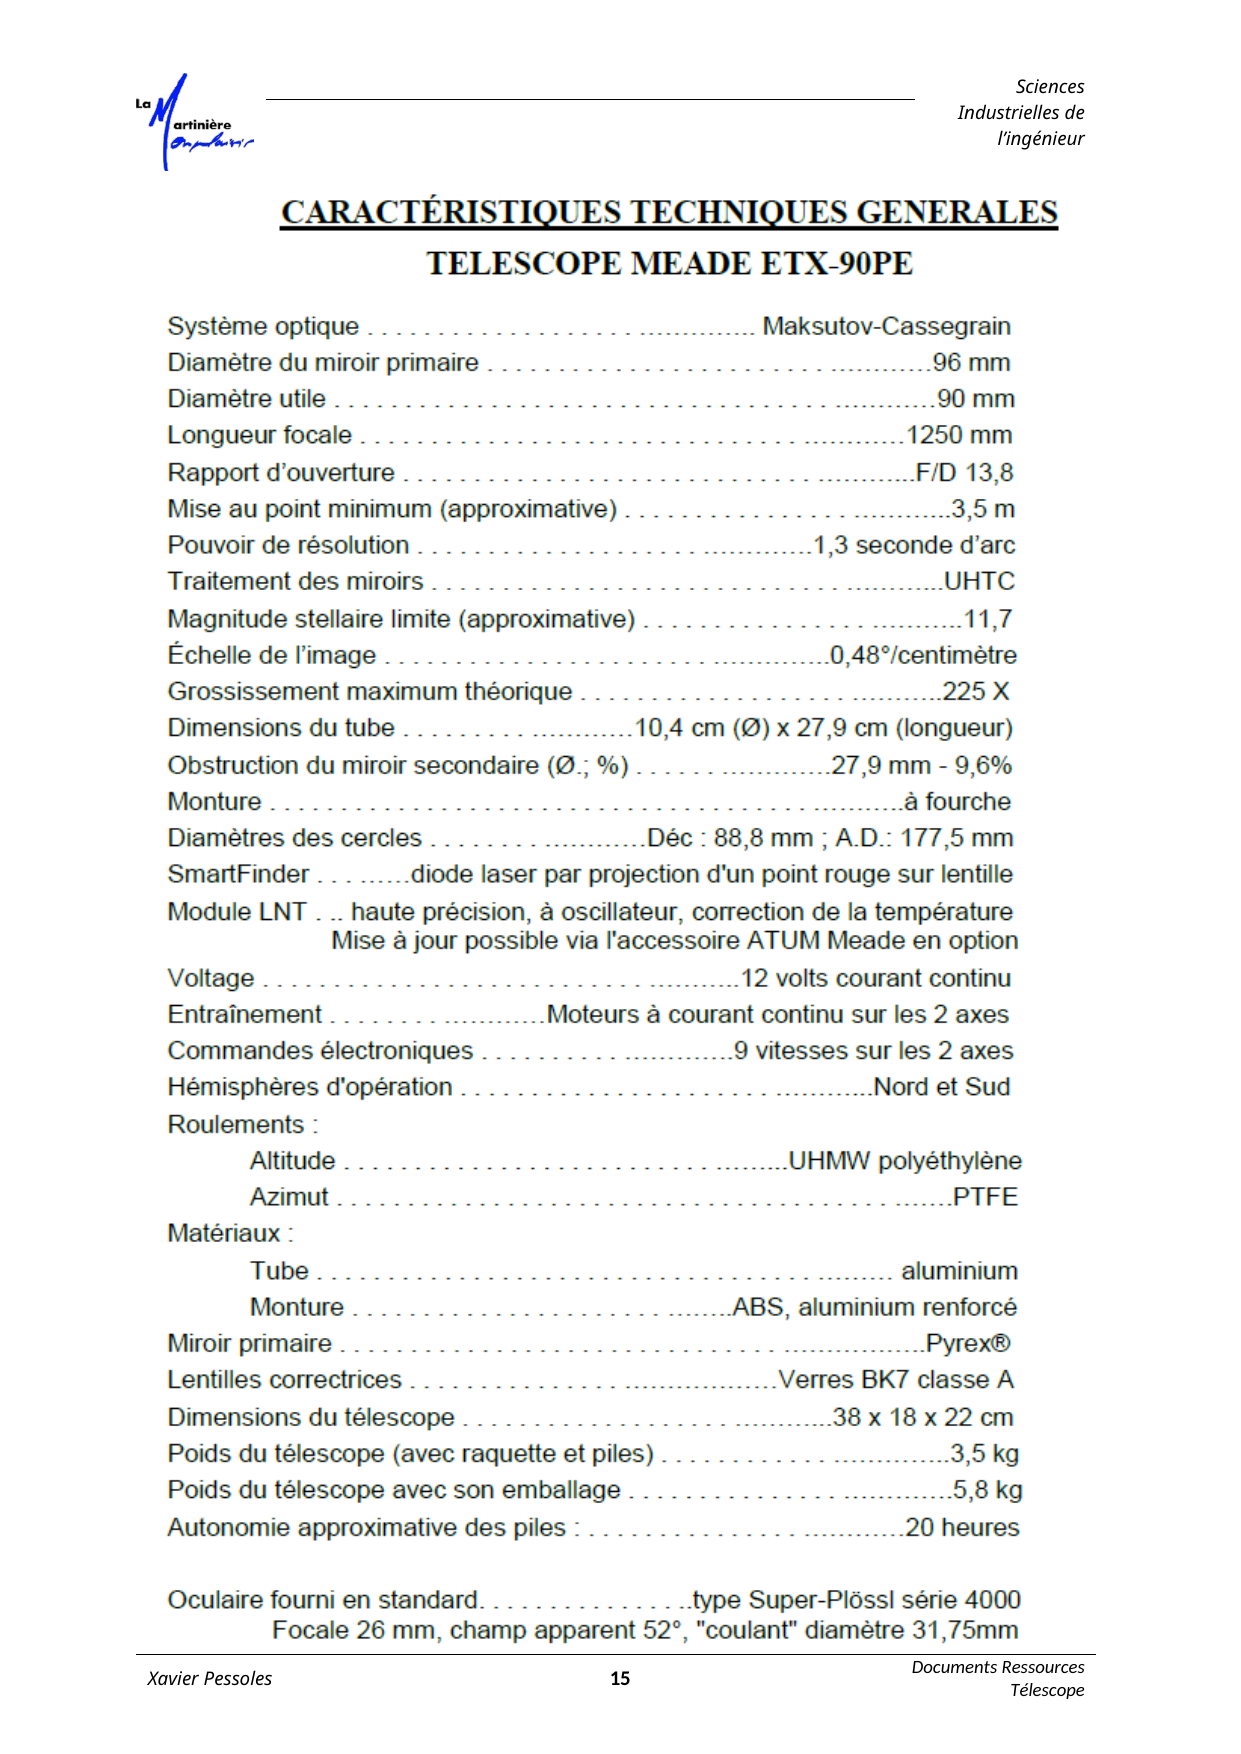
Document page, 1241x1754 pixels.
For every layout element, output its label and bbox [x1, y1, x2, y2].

picture [136, 73, 254, 171]
